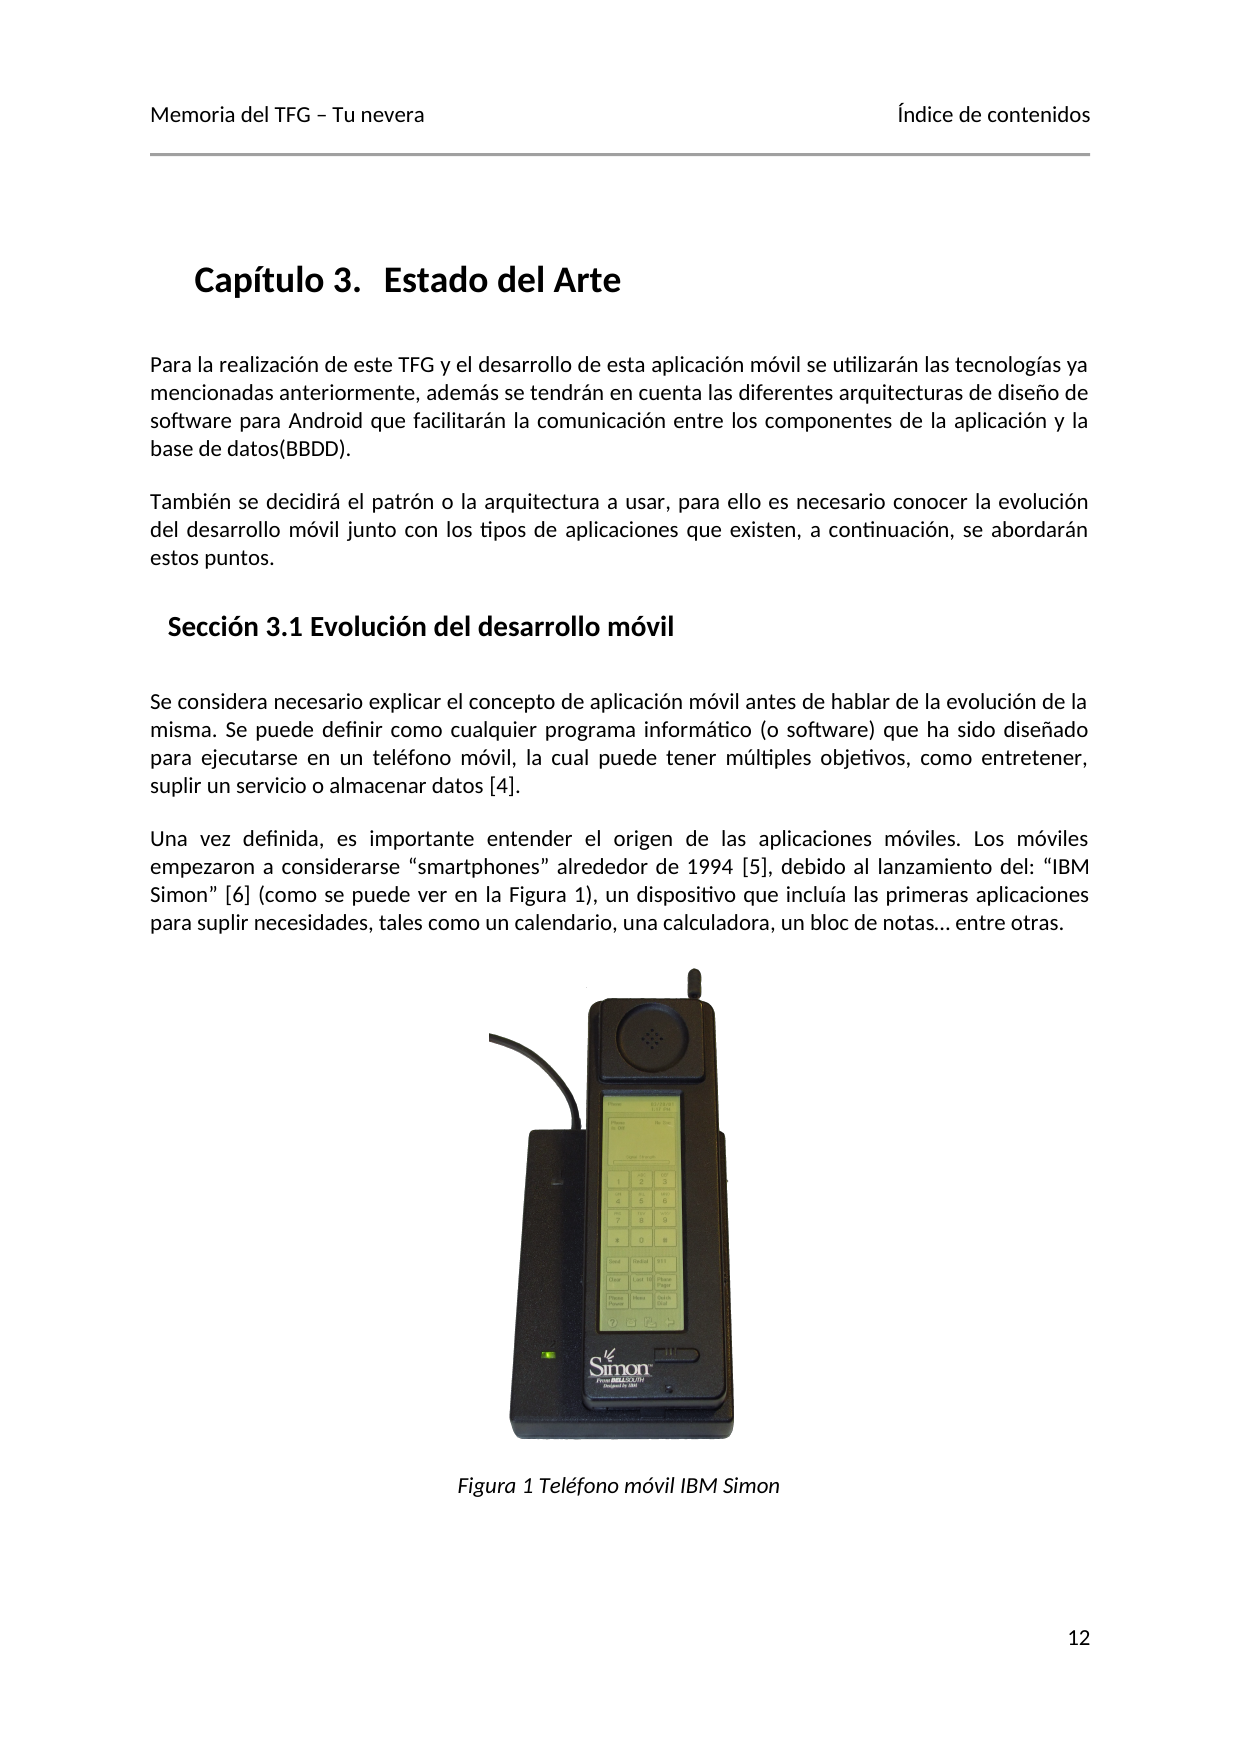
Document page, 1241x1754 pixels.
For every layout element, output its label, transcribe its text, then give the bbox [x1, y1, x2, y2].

picture [489, 961, 752, 1447]
text También se decidirá el patrón o la arquitectura a usar, para ello es necesario conocer la evolución del desarrollo móvil junto con los tipos de aplicaciones que existen, a continuación, se abordarán estos puntos. [150, 487, 1090, 571]
text Se considera necesario explicar el concepto de aplicación móvil antes de hablar de la evolución de la misma. Se puede definir como cualquier programa informático (o software) que ha sido diseñado para ejecutarse en un teléfono móvil, la cual puede tener múltiples objetivos, como entretener, suplir un servicio o almacenar datos . [150, 687, 1090, 799]
text Para la realización de este TFG y el desarrollo de esta aplicación móvil se utilizarán las tecnologías ya mencionadas anteriormente, además se tendrán en cuenta las diferentes arquitecturas de diseño de software para Android que facilitarán la comunicación entre los componentes de la aplicación y la base de datos(BBDD). [150, 350, 1090, 462]
subtitle Evolución del desarrollo móvil [168, 608, 1090, 644]
subtitle Estado del Arte [194, 256, 1090, 302]
text Una vez definida, es importante entender el origen de las aplicaciones móviles. Los móviles empezaron a considerarse “smartphones” alrededor de 1994 , debido al lanzamiento del: “IBM Simon” (como se puede ver en la Figura 1), un dispositivo que incluía las primeras aplicaciones para suplir necesidades, tales como un calendario, una calculadora, un bloc de notas… entre otras. [150, 824, 1090, 936]
text Figura 1 Teléfono móvil IBM Simon [150, 1471, 1090, 1499]
